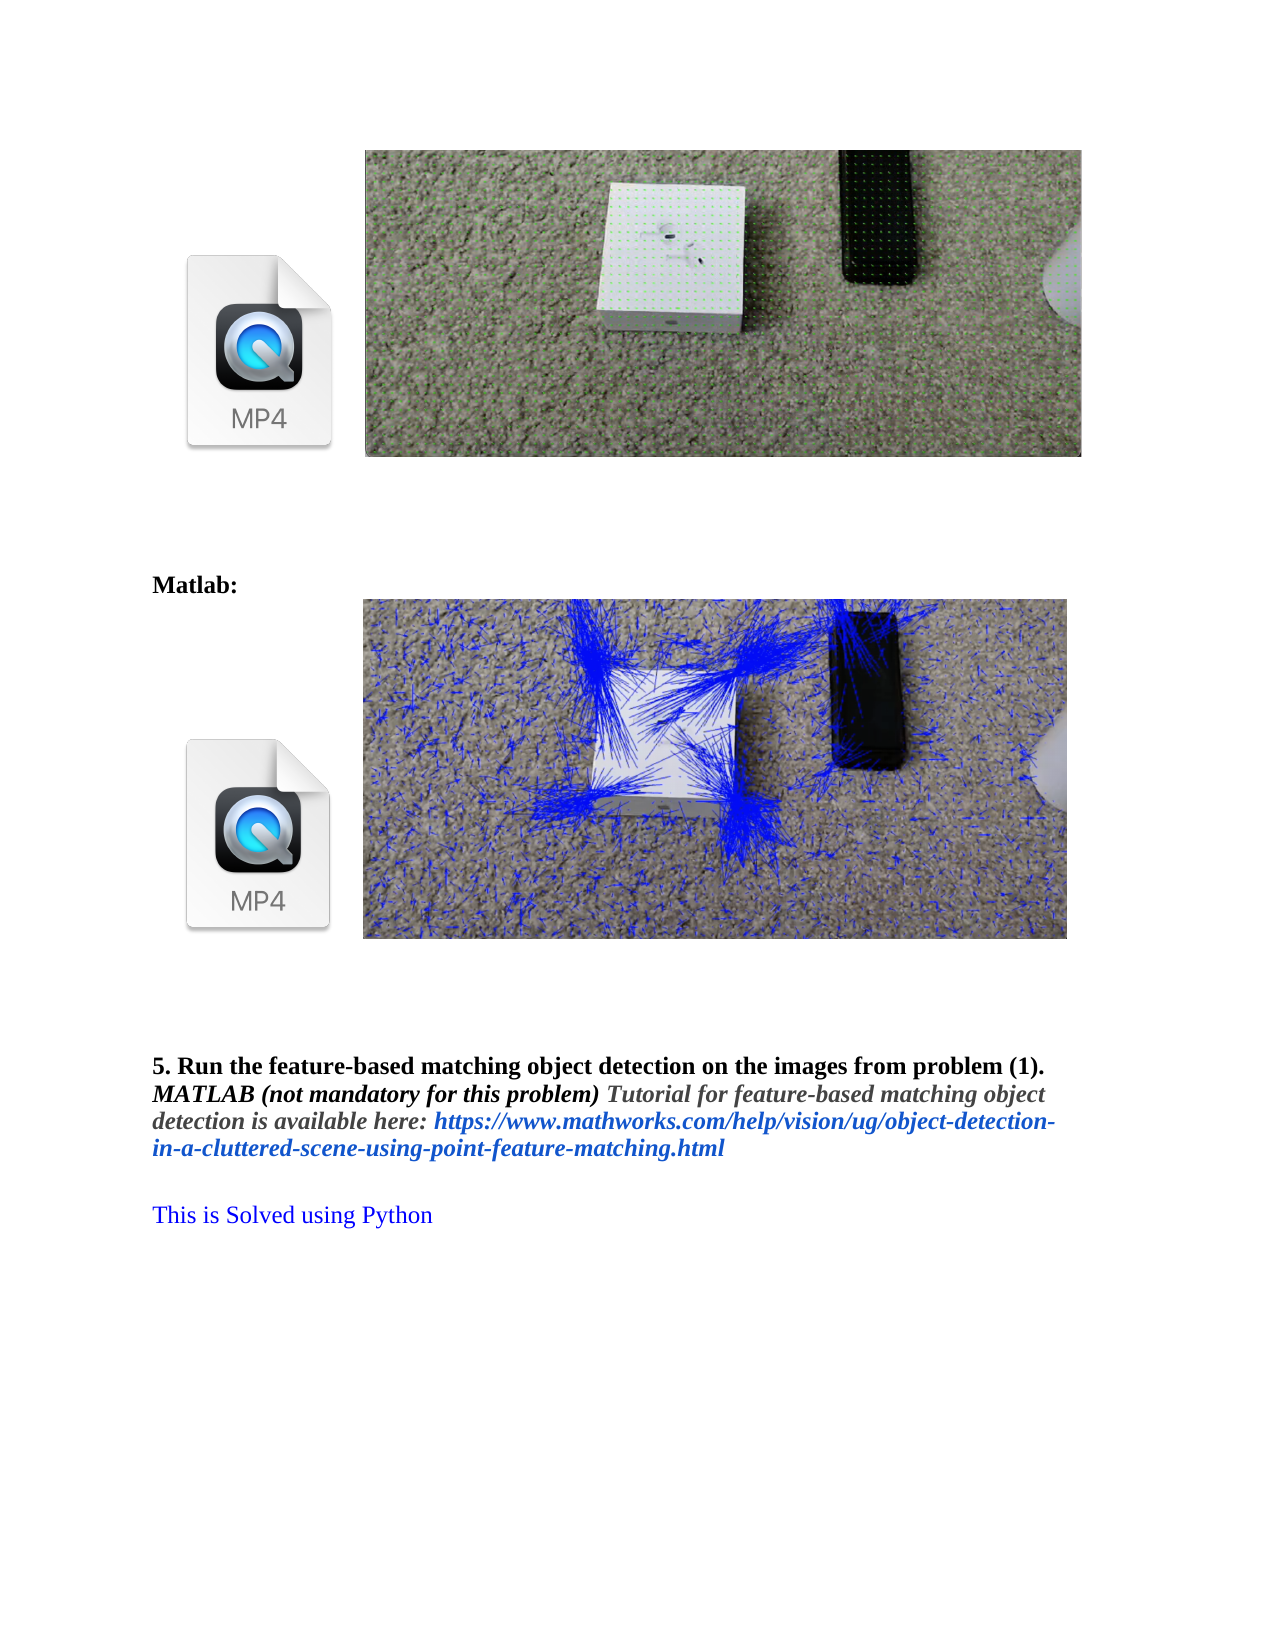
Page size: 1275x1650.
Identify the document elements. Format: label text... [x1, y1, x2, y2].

picture [152, 150, 1082, 457]
text 5. Run the feature-based matching object detection on the images from problem (1). MATLAB (not mandatory for this problem) Tutorial for feature-based matching object detection is available here: https://www.mathworks.com/help/vision/ug/object-detection-in-a-cluttered-scene-using-point-feature-matching.html [152, 1053, 1060, 1162]
text Matlab: [152, 572, 1124, 599]
text This is Solved using Python [152, 1202, 1060, 1229]
picture [152, 599, 1067, 939]
